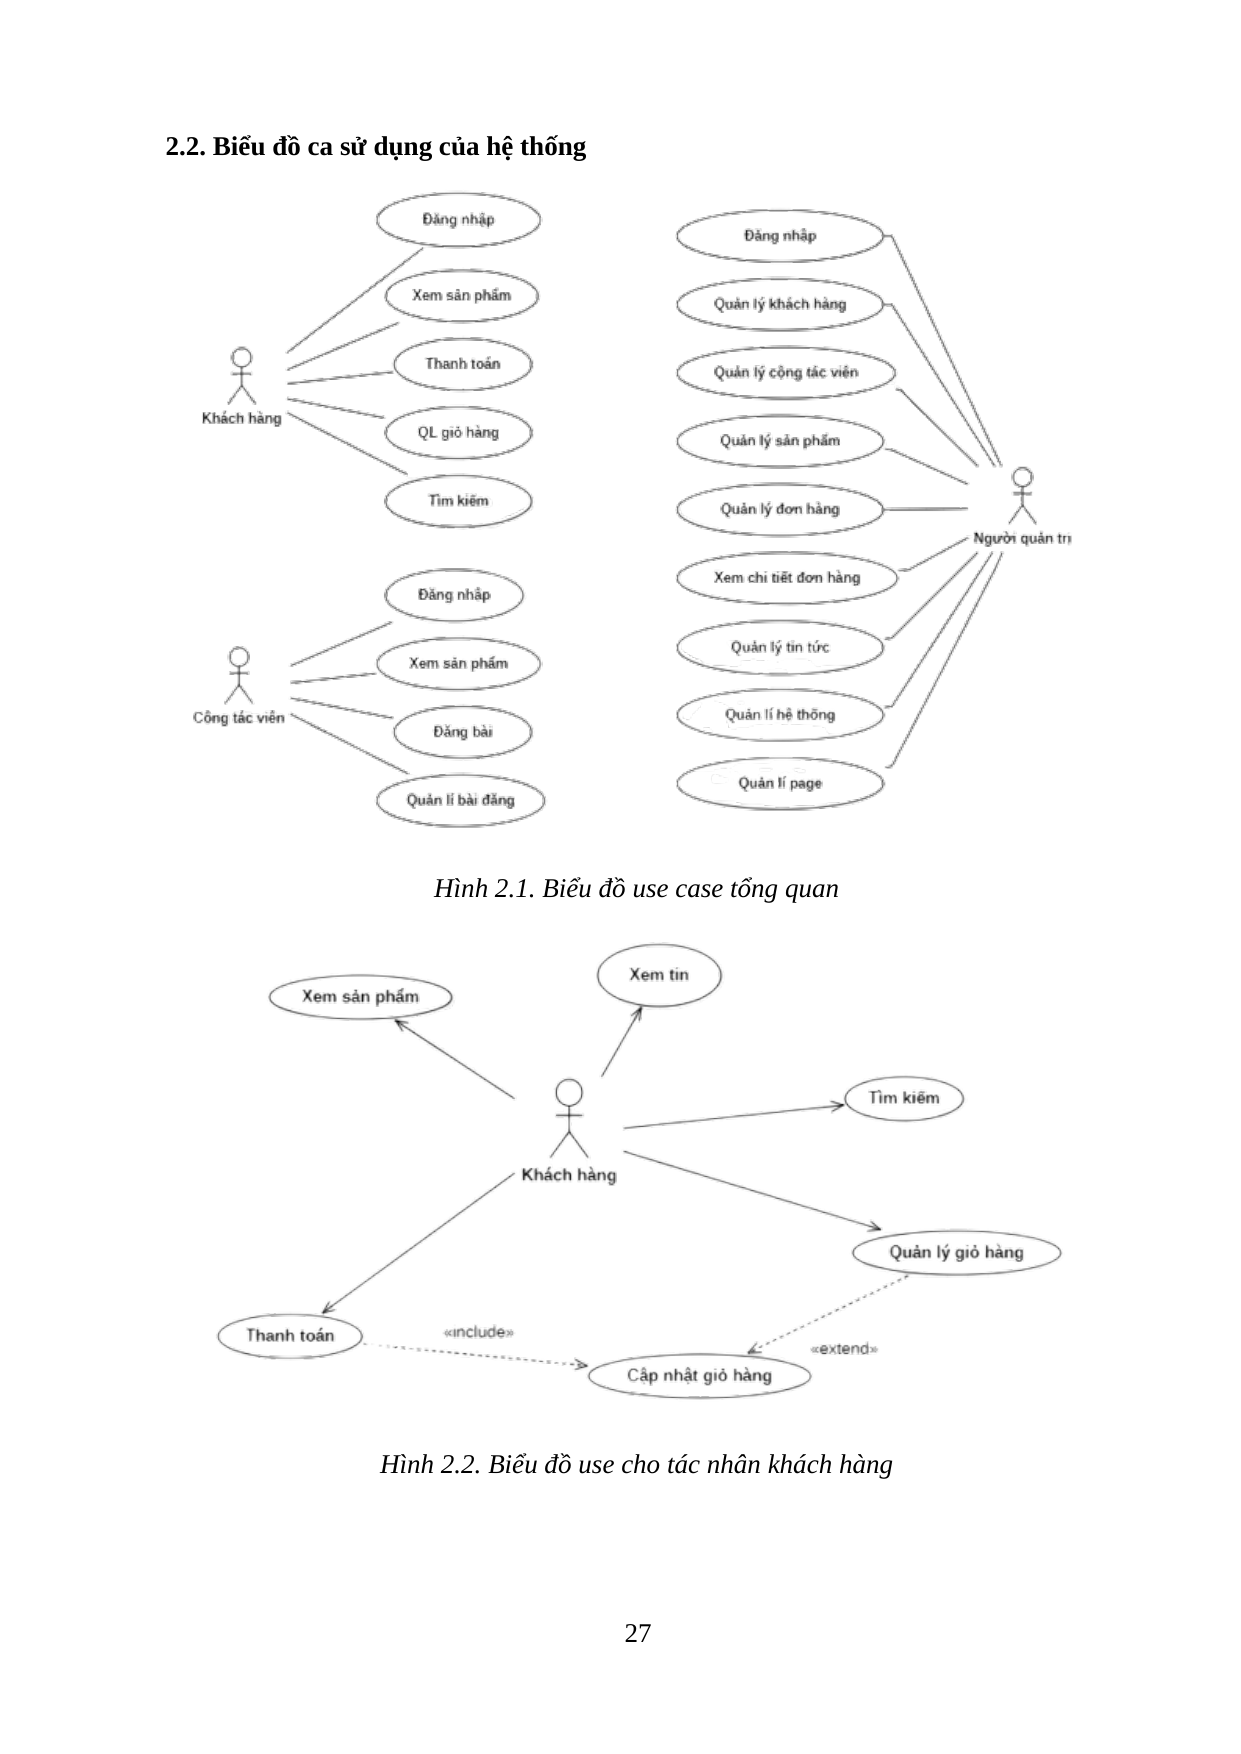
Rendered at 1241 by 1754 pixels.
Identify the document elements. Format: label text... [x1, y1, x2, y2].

subtitle 2.2. Biểu đồ ca sử dụng của hệ thống [165, 130, 1110, 161]
picture [204, 927, 1072, 1425]
subtitle Hình 2.2. Biểu đồ use cho tác nhân khách hàng [165, 1449, 1110, 1480]
subtitle Hình 2.1. Biểu đồ use case tổng quan [165, 872, 1110, 903]
picture [178, 185, 1098, 848]
